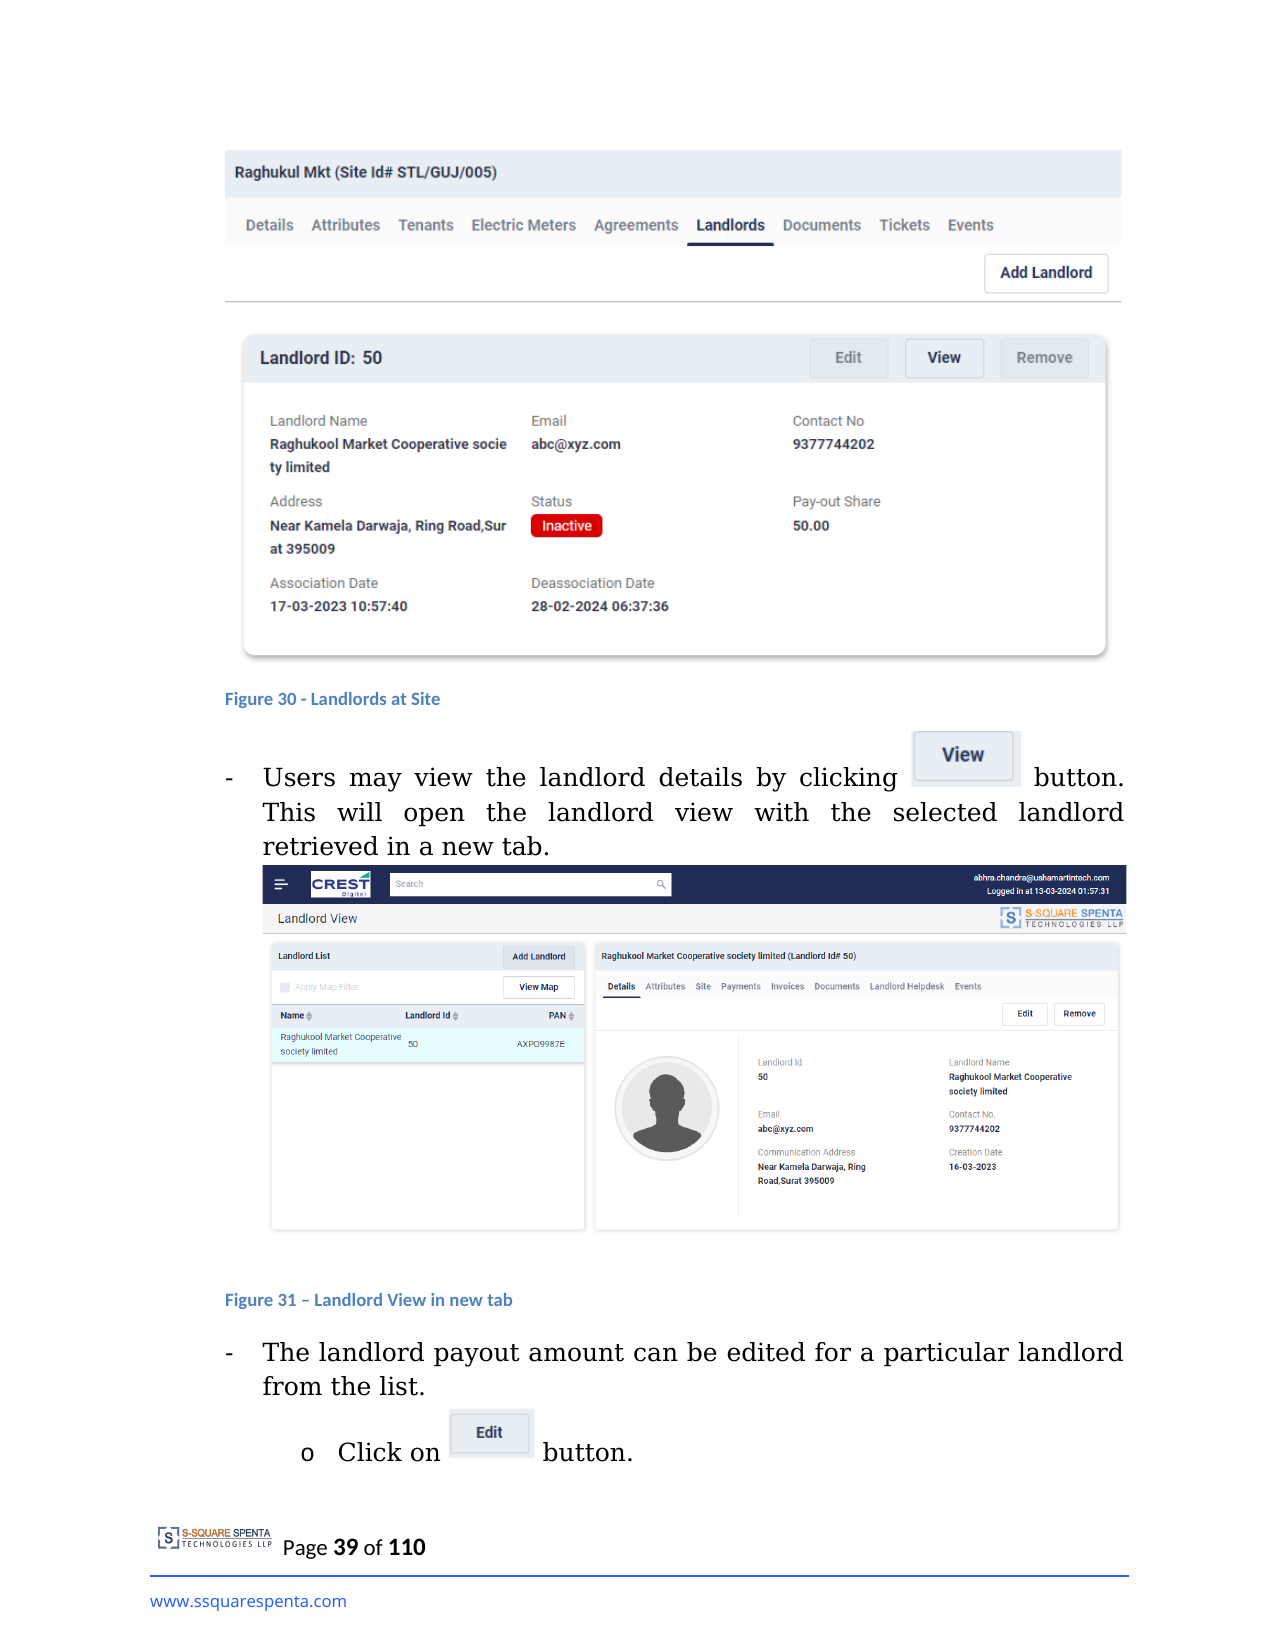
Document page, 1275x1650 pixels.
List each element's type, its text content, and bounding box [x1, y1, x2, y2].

list The landlord payout amount can be edited for a particular landlord from the list. [225, 1337, 1125, 1401]
picture [150, 1520, 283, 1556]
picture [262, 865, 1127, 1264]
picture [225, 150, 1122, 663]
list Click on button. [300, 1406, 1125, 1468]
text Figure 30 - Landlords at Site [187, 687, 1125, 710]
picture [448, 1405, 535, 1461]
text Figure 31 – Landlord View in new tab [225, 1289, 1125, 1312]
list Users may view the landlord details by clicking button. This will open the landlord view with the selected landlord retrieved in a new tab. [225, 731, 1125, 861]
picture [911, 731, 1021, 787]
